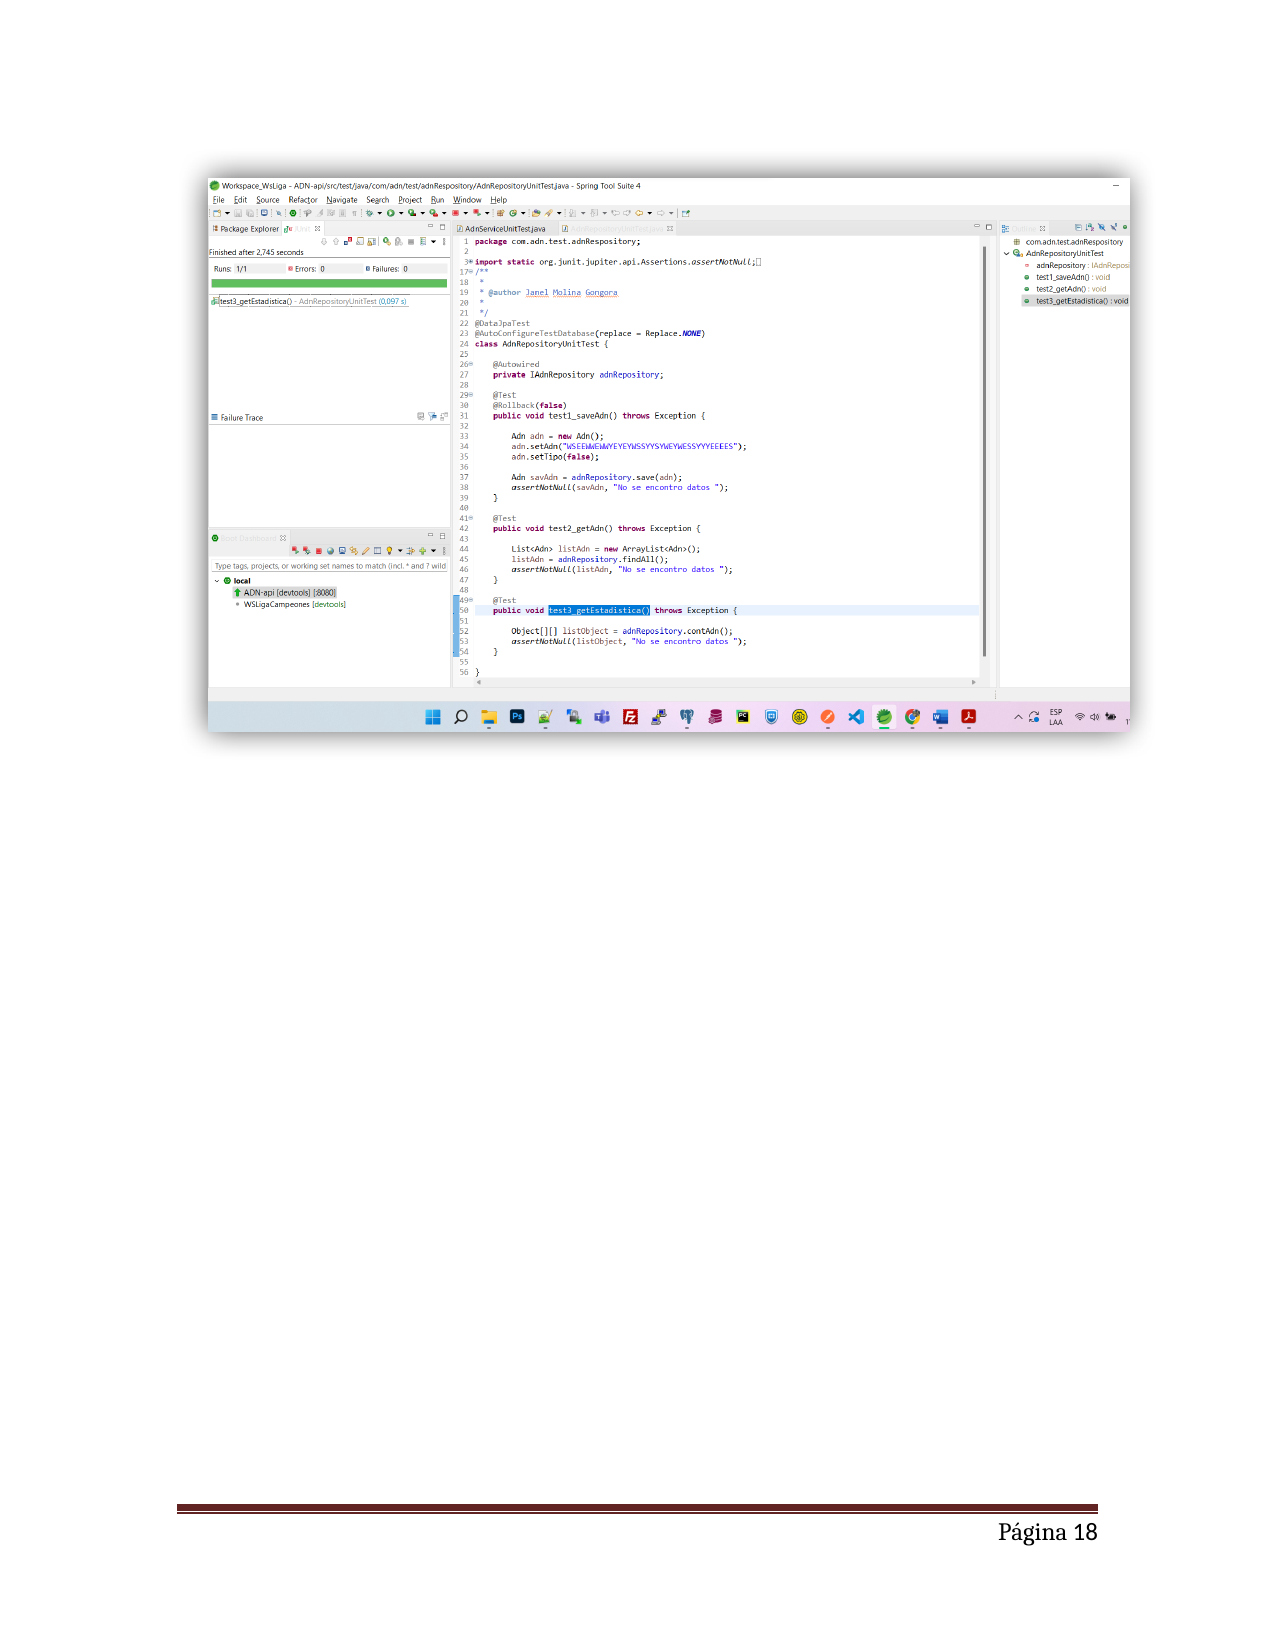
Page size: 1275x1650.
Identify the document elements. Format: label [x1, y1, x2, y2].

picture [208, 178, 1130, 732]
